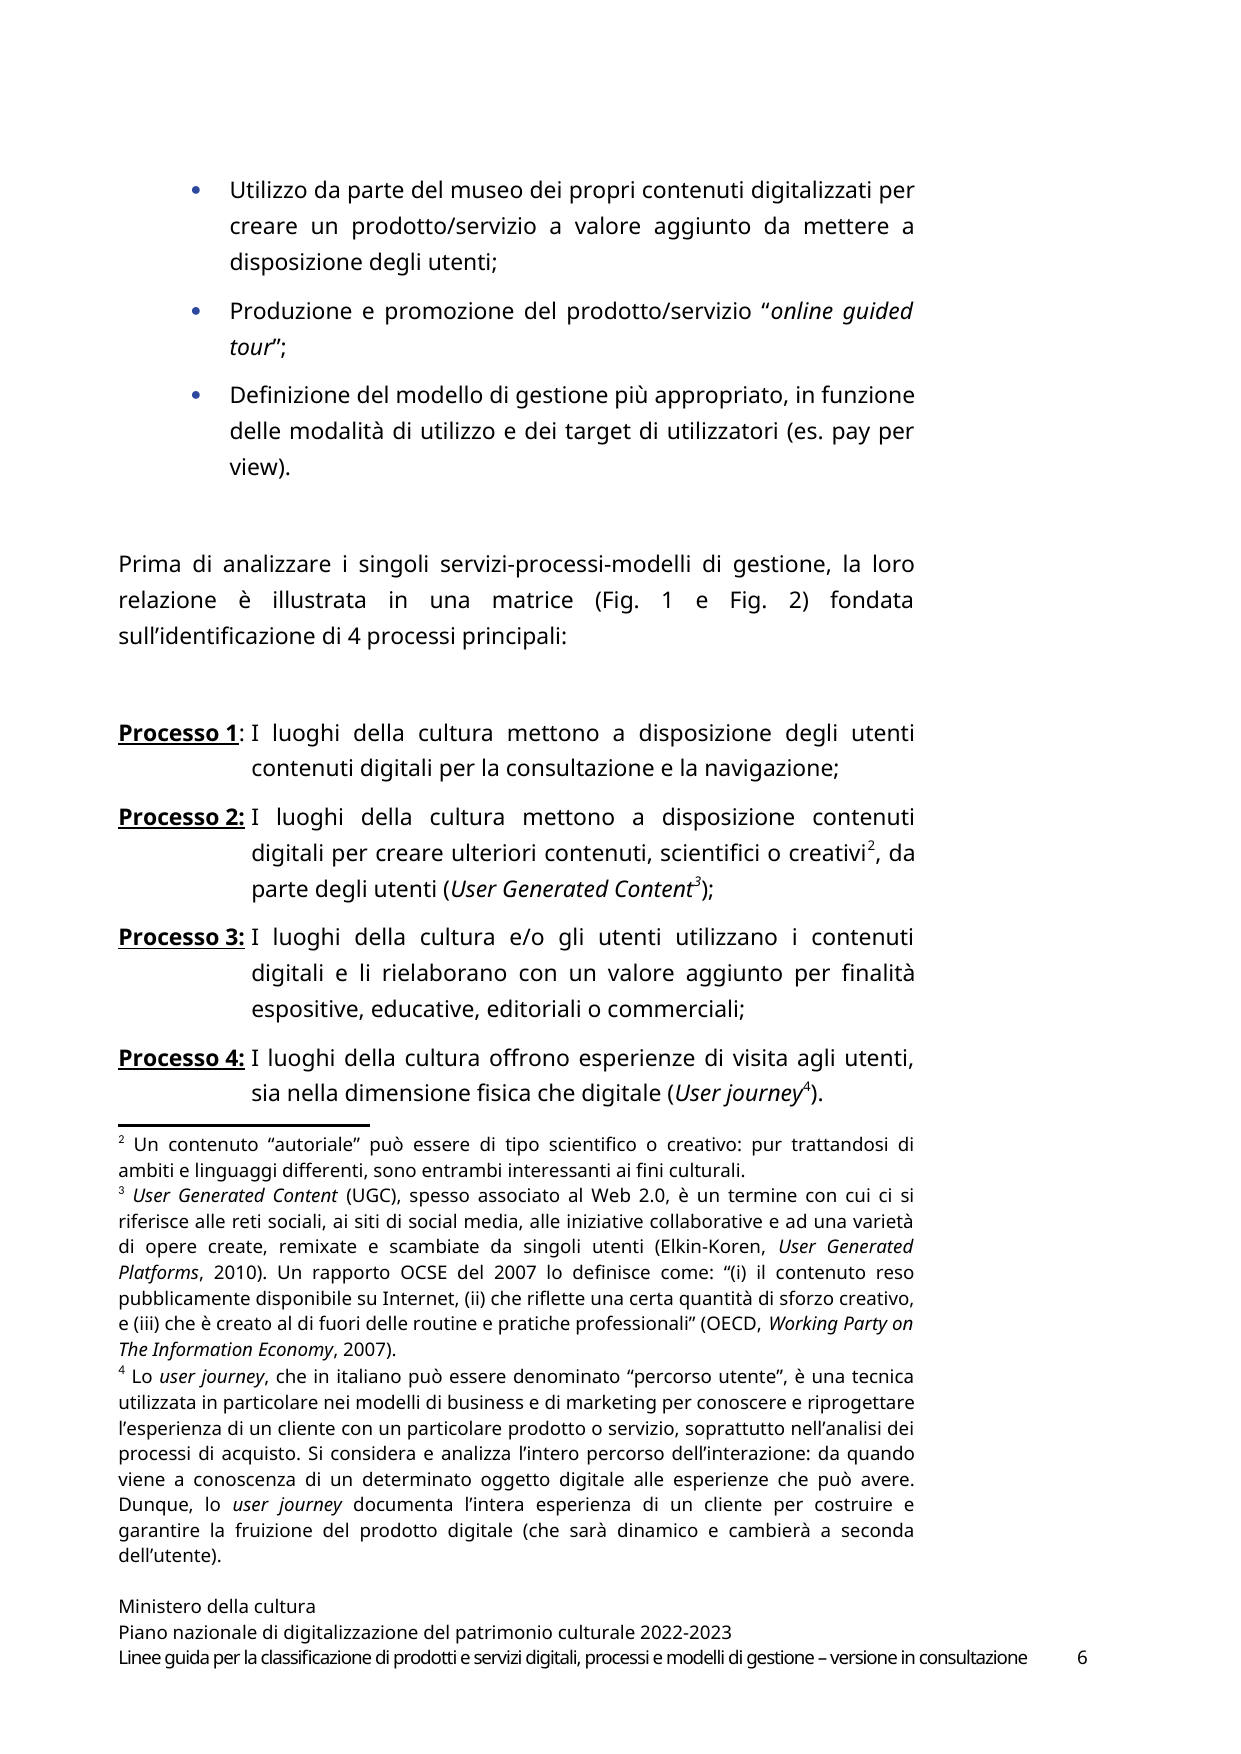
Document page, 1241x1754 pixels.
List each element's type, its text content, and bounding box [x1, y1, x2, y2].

text Processo 4: I luoghi della cultura offrono esperienze di visita agli utenti, sia nella dimensione fisica che digitale (User journey). [118, 1041, 916, 1109]
text Processo 1: I luoghi della cultura mettono a disposizione degli utenti contenuti digitali per la consultazione e la navigazione; [118, 716, 916, 784]
list Utilizzo da parte del museo dei propri contenuti digitalizzati per creare un prodotto/servizio a valore aggiunto da mettere a disposizione degli utenti; [192, 174, 916, 277]
text Prima di analizzare i singoli servizi-processi-modelli di gestione, la loro relazione è illustrata in una matrice (Fig. 1 e Fig. 2) fondata sull’identificazione di 4 processi principali: [118, 548, 916, 651]
text Processo 3: I luoghi della cultura e/o gli utenti utilizzano i contenuti digitali e li rielaborano con un valore aggiunto per finalità espositive, educative, editoriali o commerciali; [118, 921, 916, 1024]
list Processo 2: I luoghi della cultura mettono a disposizione contenuti digitali per creare ulteriori contenuti, scientifici o creativi, da parte degli utenti (User Generated Content); [118, 801, 916, 904]
list Definizione del modello di gestione più appropriato, in funzione delle modalità di utilizzo e dei target di utilizzatori (es. pay per view). [192, 379, 916, 482]
list Produzione e promozione del prodotto/servizio “online guided tour”; [192, 294, 916, 362]
